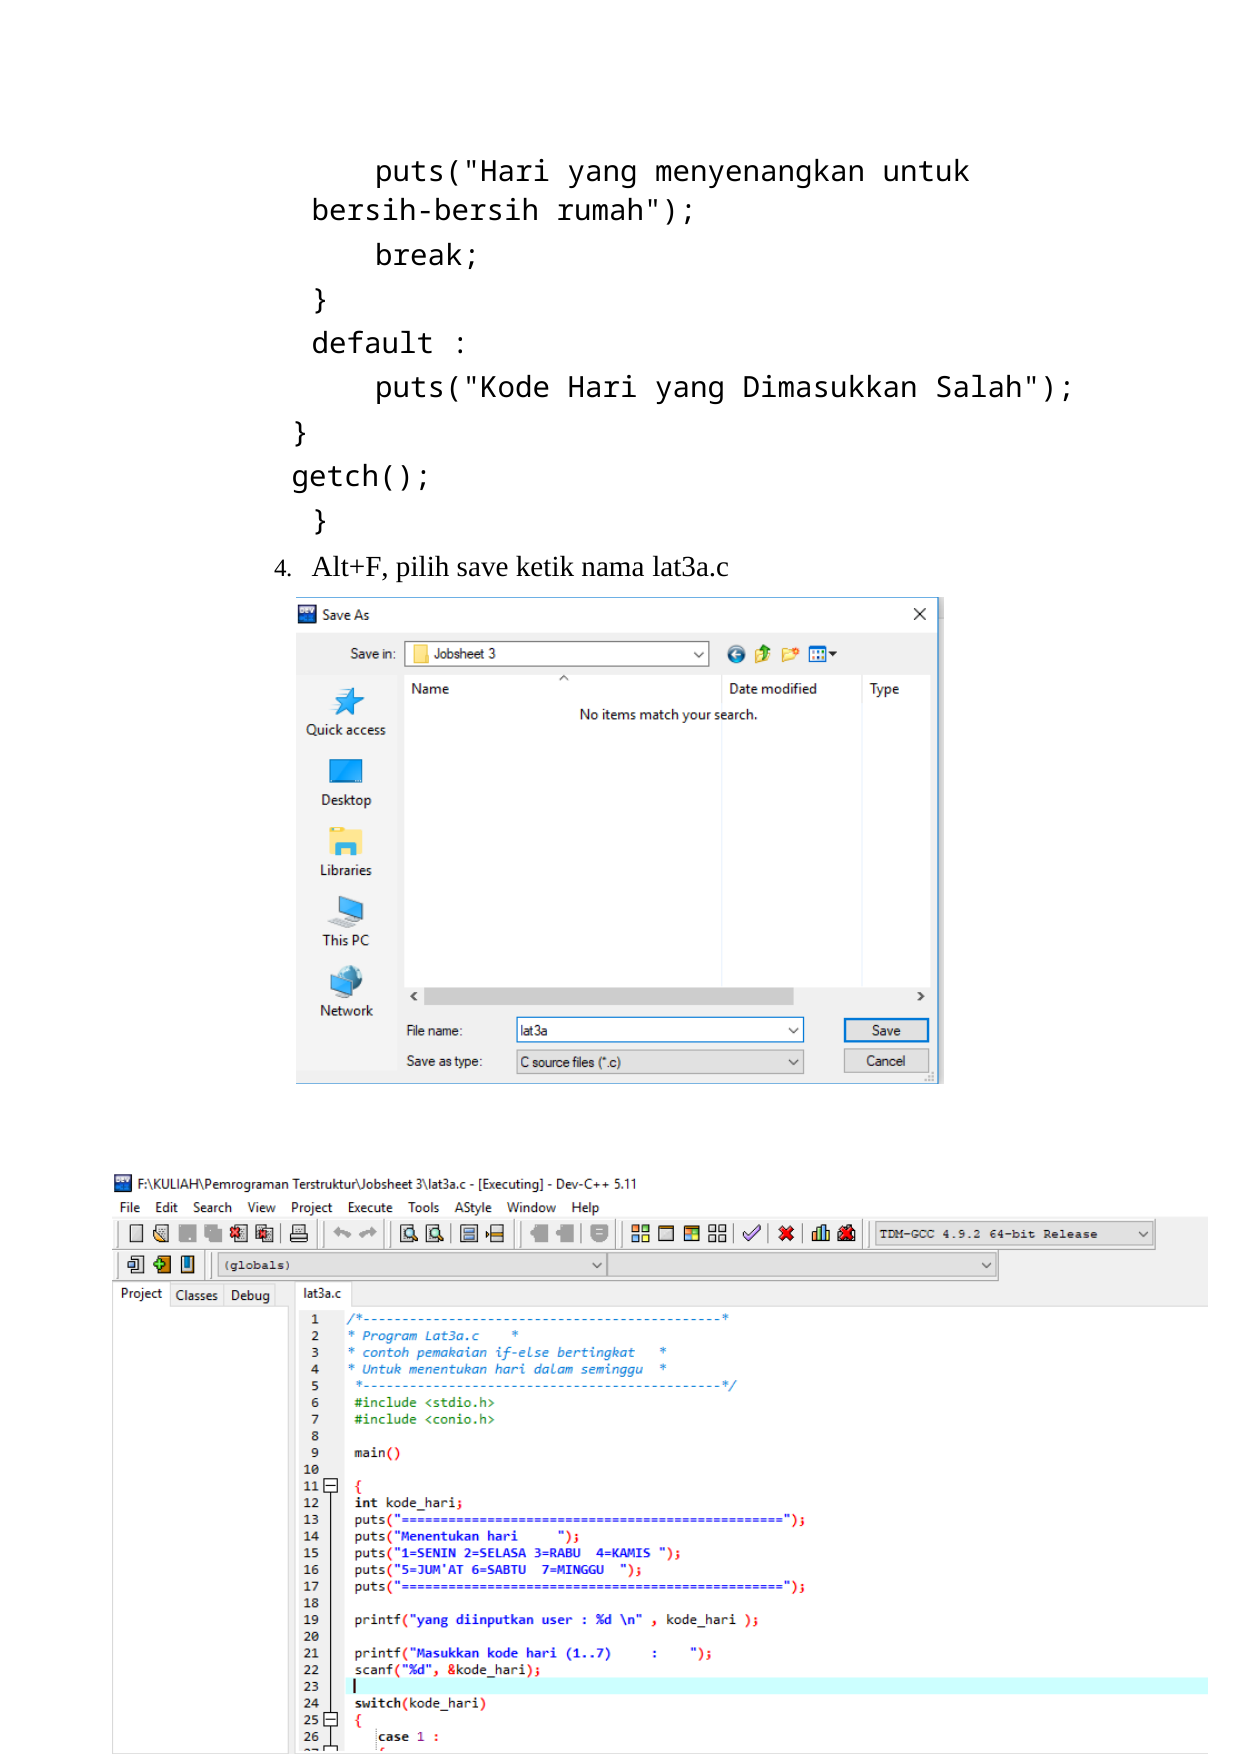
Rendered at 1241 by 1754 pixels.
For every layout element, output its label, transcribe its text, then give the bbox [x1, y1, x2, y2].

list break; [274, 234, 1090, 274]
list } [274, 278, 1090, 318]
list default : [274, 322, 1090, 362]
picture [296, 597, 944, 1084]
list puts("Kode Hari yang Dimasukkan Salah"); [274, 367, 1090, 406]
picture [112, 1174, 1208, 1754]
list } [274, 411, 1090, 451]
list Alt+F, pilih save ketik nama lat3a.c [274, 549, 1090, 582]
list puts("Hari yang menyenangkan untuk bersih-bersih rumah"); [274, 150, 1090, 229]
list getch(); [274, 455, 1090, 495]
list } [311, 499, 1090, 539]
